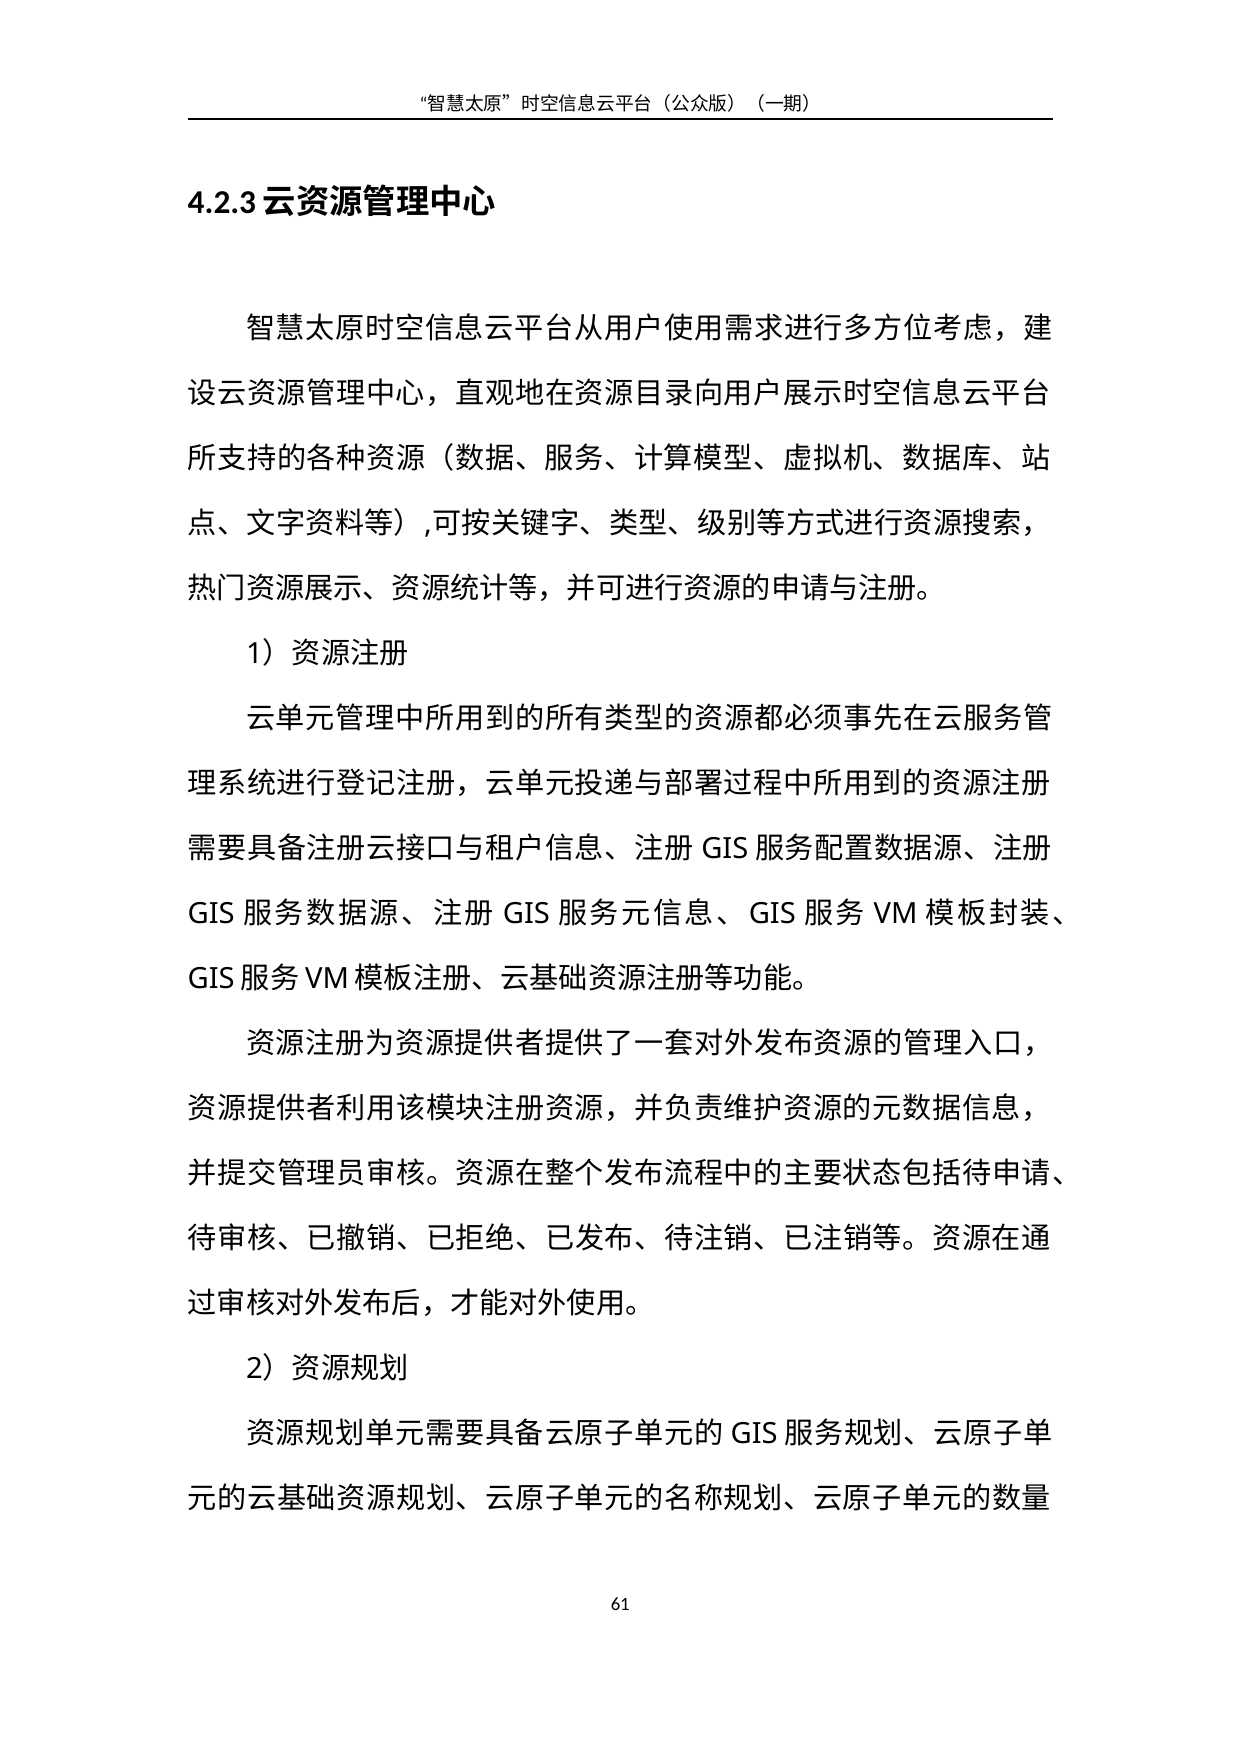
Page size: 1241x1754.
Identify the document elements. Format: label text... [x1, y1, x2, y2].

text 资源注册为资源提供者提供了一套对外发布资源的管理入口，资源提供者利用该模块注册资源，并负责维护资源的元数据信息，并提交管理员审核。资源在整个发布流程中的主要状态包括待申请、待审核、已撤销、已拒绝、已发布、待注销、已注销等。资源在通过审核对外发布后，才能对外使用。 [187, 1008, 1053, 1333]
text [187, 1398, 1053, 1528]
text 1）资源注册 [187, 618, 1053, 683]
text 智慧太原时空信息云平台从用户使用需求进行多方位考虑，建设云资源管理中心，直观地在资源目录向用户展示时空信息云平台所支持的各种资源（数据、服务、计算模型、虚拟机、数据库、站点、文字资料等）,可按关键字、类型、级别等方式进行资源搜索，热门资源展示、资源统计等，并可进行资源的申请与注册。 [187, 293, 1053, 618]
text 云单元管理中所用到的所有类型的资源都必须事先在云服务管理系统进行登记注册，云单元投递与部署过程中所用到的资源注册需要具备注册云接口与租户信息、注册GIS服务配置数据源、注册GIS服务数据源、注册GIS服务元信息、GIS服务VM模板封装、GIS服务VM模板注册、云基础资源注册等功能。 [187, 683, 1053, 1008]
text 2）资源规划 [187, 1333, 1053, 1398]
subtitle 云资源管理中心 [187, 166, 1053, 231]
